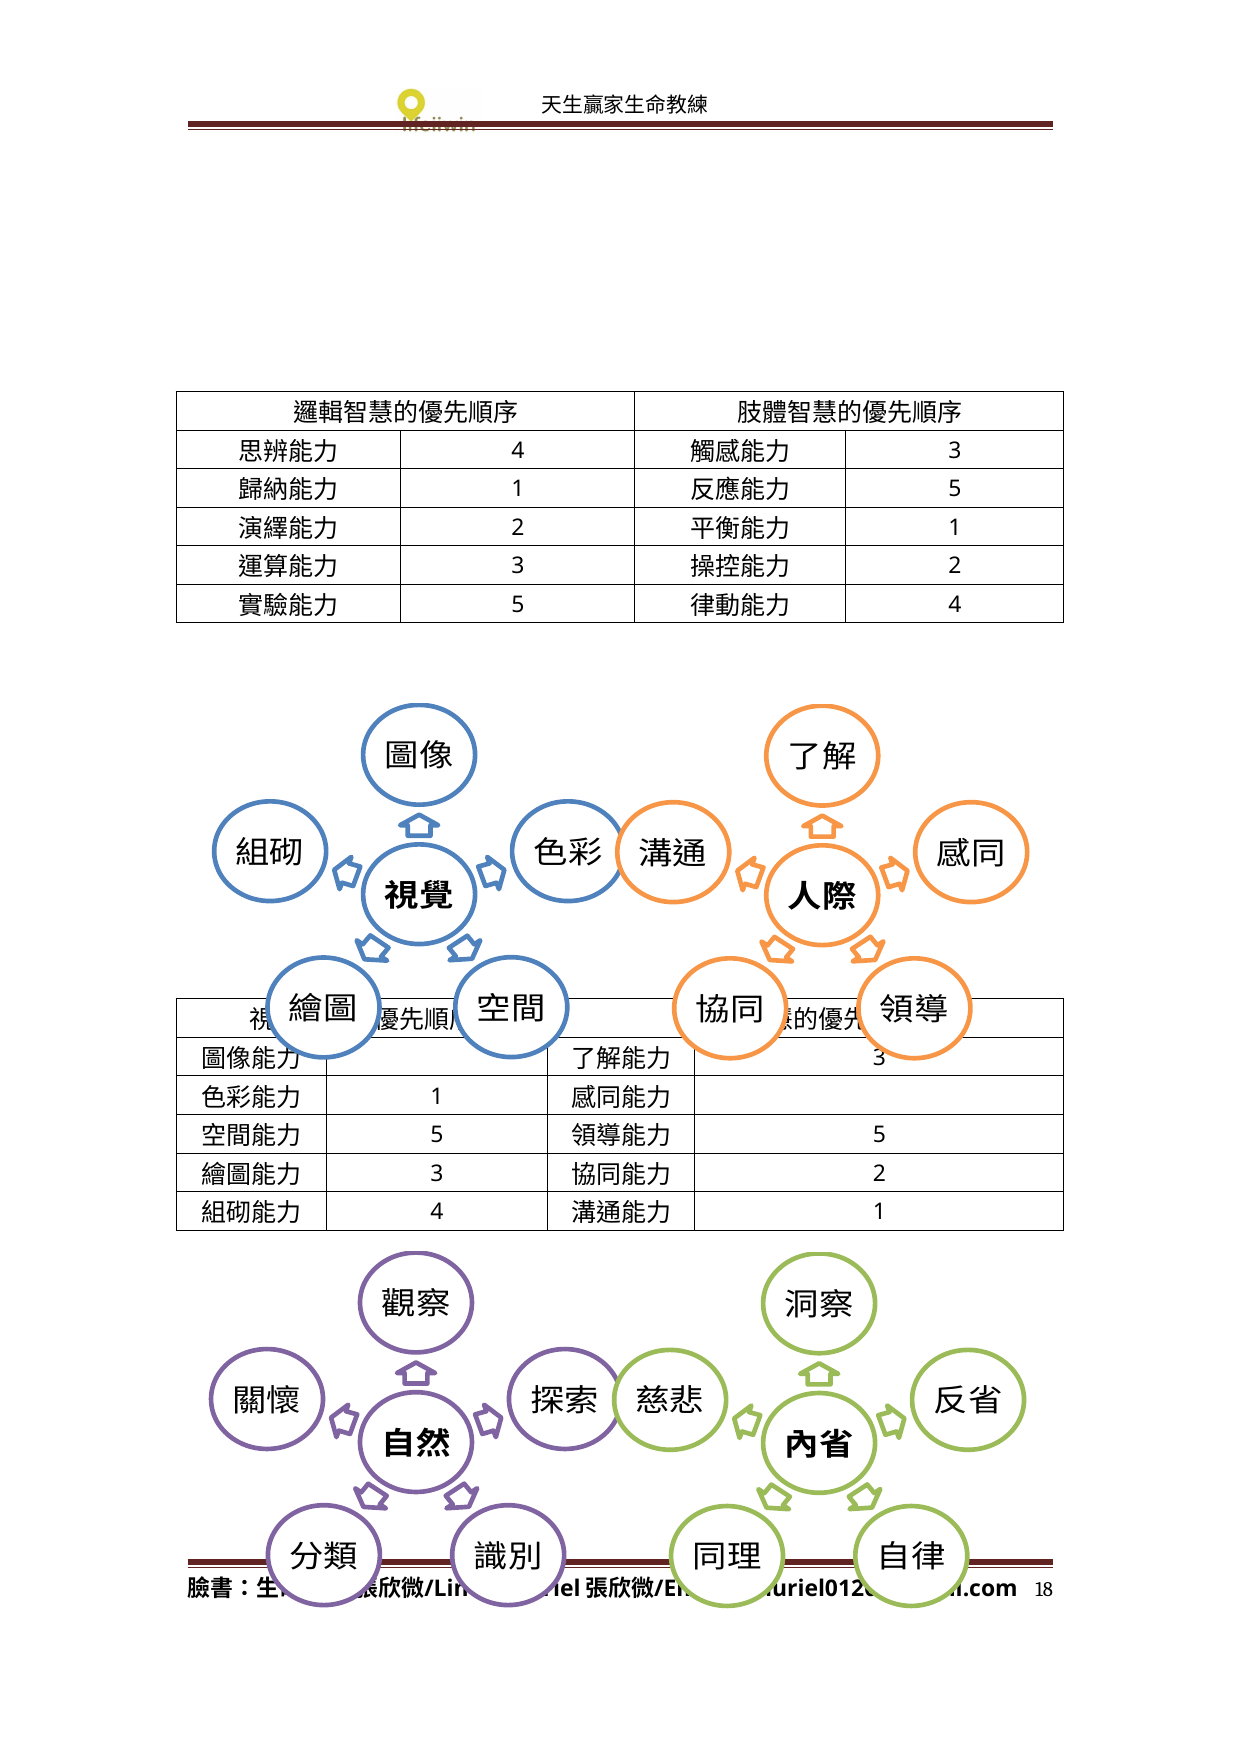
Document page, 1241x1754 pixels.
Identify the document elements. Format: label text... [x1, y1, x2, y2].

table_header 視覺智慧的優先順序 [373, 999, 462, 1037]
table_cell 2 [401, 508, 634, 545]
table_cell 5 [846, 469, 1063, 507]
table_header 邏輯智慧的優先順序 [177, 392, 634, 429]
table_cell 3 [846, 431, 1063, 468]
table_cell 空間能力 [177, 1115, 326, 1152]
table_cell 實驗能力 [177, 585, 400, 622]
table_cell 反應能力 [635, 469, 845, 507]
table_cell 5 [695, 1115, 1063, 1152]
table_cell [327, 1038, 547, 1075]
table_cell 觸感能力 [635, 431, 845, 468]
table_cell 2 [695, 1154, 1063, 1191]
table_header 視覺智慧的優先順序 [177, 999, 274, 1037]
table_cell 協同能力 [548, 1154, 694, 1191]
table_cell 1 [695, 1192, 1063, 1229]
table_cell 4 [846, 585, 1063, 622]
table_cell 感同能力 [548, 1076, 694, 1114]
table_cell 3 [695, 1038, 1063, 1075]
table_cell 繪圖能力 [177, 1154, 326, 1191]
picture [393, 130, 482, 137]
table_cell 了解能力 [548, 1038, 694, 1075]
table_cell 領導能力 [548, 1115, 694, 1152]
table_cell 3 [401, 546, 634, 584]
table_header 人際智慧的優先順序 [964, 999, 1063, 1037]
table_cell 色彩能力 [177, 1076, 326, 1114]
table_cell 操控能力 [635, 546, 845, 584]
table_header 人際智慧的優先順序 [560, 999, 680, 1037]
table_cell 1 [846, 508, 1063, 545]
table_cell 4 [401, 431, 634, 468]
table_cell [695, 1076, 1063, 1114]
table_cell 歸納能力 [177, 469, 400, 507]
table_cell 思辨能力 [177, 431, 400, 468]
picture [393, 88, 482, 121]
table_cell 3 [327, 1154, 547, 1191]
table_cell 平衡能力 [635, 508, 845, 545]
table_cell 1 [401, 469, 634, 507]
table_cell 1 [327, 1076, 547, 1114]
table_cell 溝通能力 [548, 1192, 694, 1229]
table_cell 演繹能力 [177, 508, 400, 545]
table_header 人際智慧的優先順序 [780, 999, 864, 1037]
table_cell 組砌能力 [177, 1192, 326, 1229]
table_cell 5 [401, 585, 634, 622]
table_cell 圖像能力 [177, 1038, 326, 1075]
table_cell 2 [846, 546, 1063, 584]
table_cell 運算能力 [177, 546, 400, 584]
table_cell 律動能力 [635, 585, 845, 622]
table_cell 5 [327, 1115, 547, 1152]
table_header 肢體智慧的優先順序 [635, 392, 1063, 429]
table_cell 4 [327, 1192, 547, 1229]
